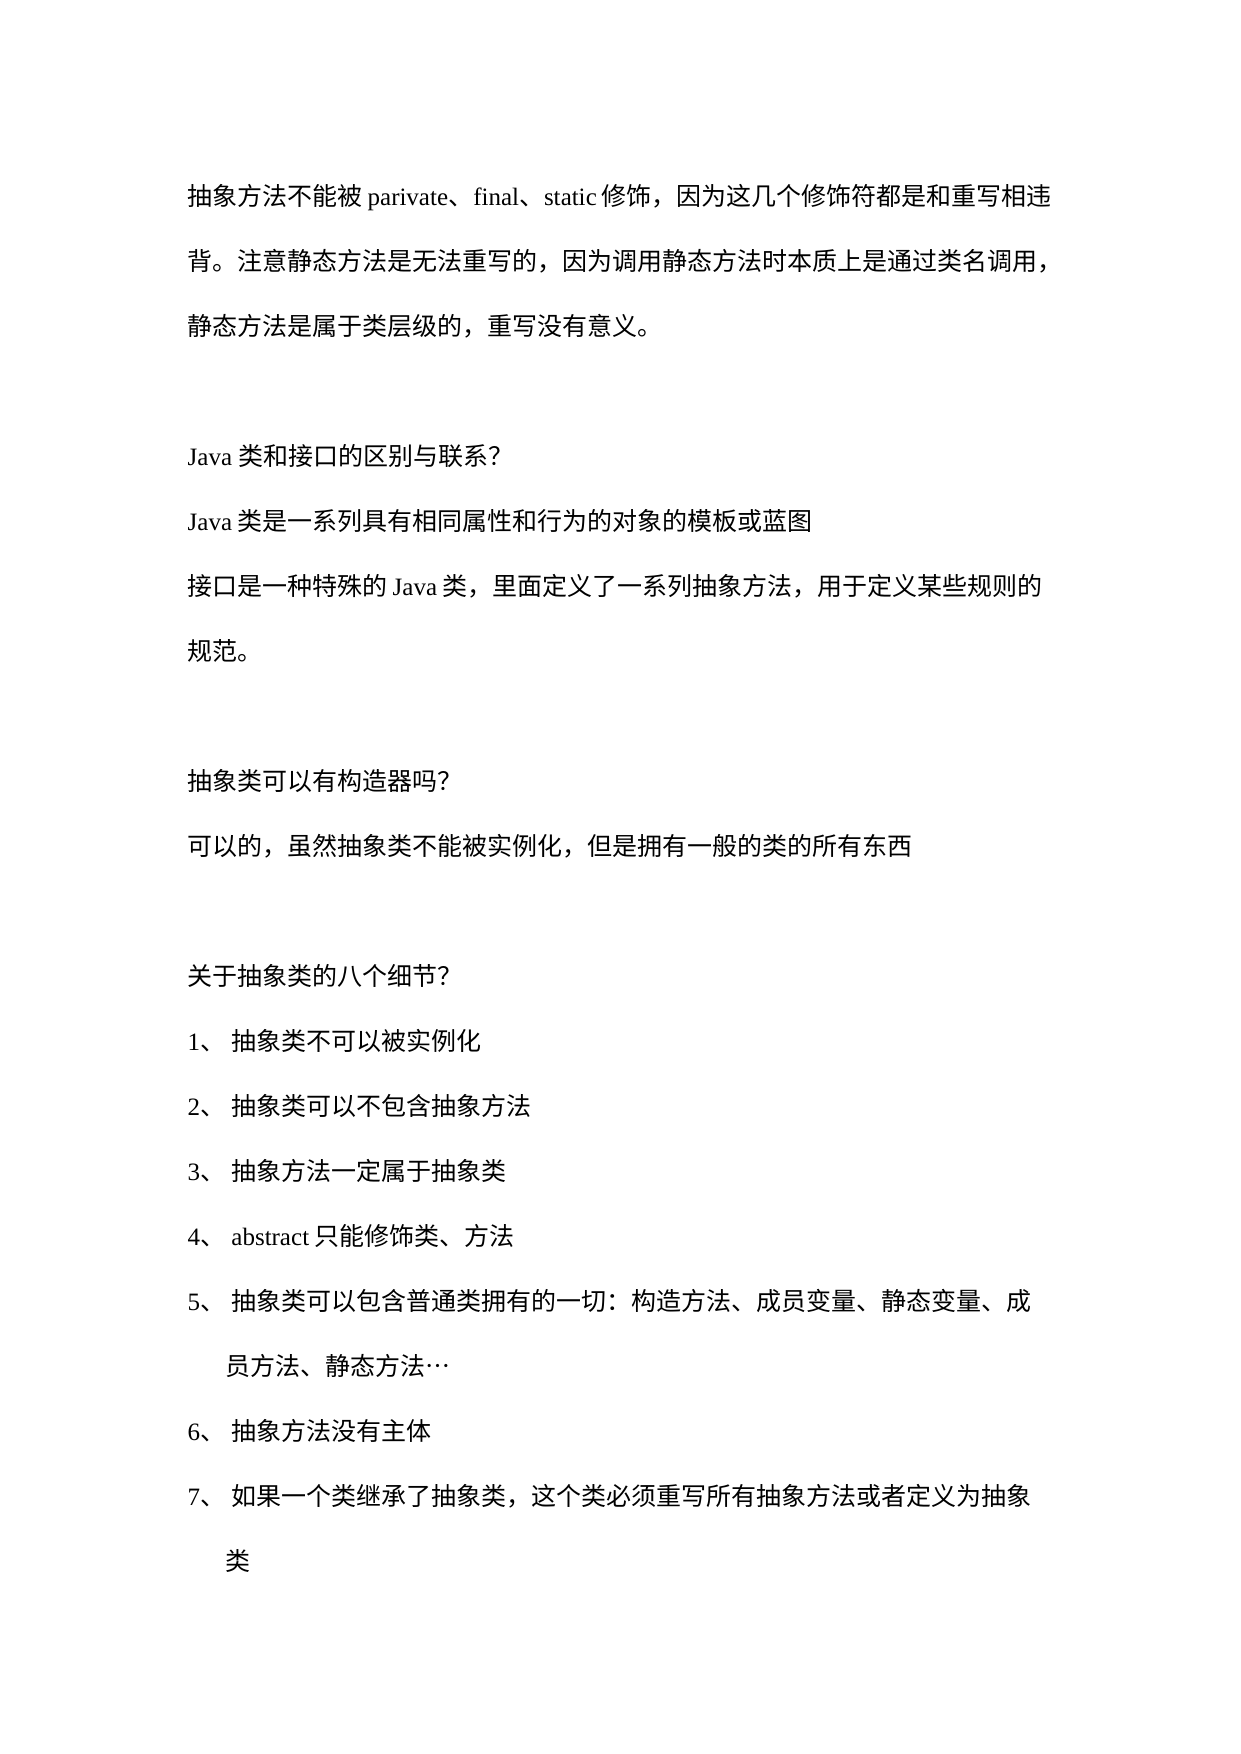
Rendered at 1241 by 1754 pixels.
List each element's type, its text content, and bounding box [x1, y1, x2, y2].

list 抽象方法一定属于抽象类 [187, 1137, 1053, 1202]
text 抽象类可以有构造器吗？ [187, 747, 1053, 812]
text Java类是一系列具有相同属性和行为的对象的模板或蓝图 [187, 487, 1053, 552]
list 如果一个类继承了抽象类，这个类必须重写所有抽象方法或者定义为抽象类 [187, 1462, 1053, 1592]
list 抽象方法没有主体 [187, 1397, 1053, 1462]
list 抽象类不可以被实例化 [187, 1007, 1053, 1072]
list 抽象类可以不包含抽象方法 [187, 1072, 1053, 1137]
text 可以的，虽然抽象类不能被实例化，但是拥有一般的类的所有东西 [187, 812, 1053, 877]
text Java 类和接口的区别与联系？ [187, 422, 1053, 487]
text 抽象方法不能被parivate、final、static修饰，因为这几个修饰符都是和重写相违背。注意静态方法是无法重写的，因为调用静态方法时本质上是通过类名调用，静态方法是属于类层级的，重写没有意义。 [187, 162, 1053, 357]
text 接口是一种特殊的Java类，里面定义了一系列抽象方法，用于定义某些规则的规范。 [187, 552, 1053, 682]
list 抽象类可以包含普通类拥有的一切：构造方法、成员变量、静态变量、成员方法、静态方法… [187, 1267, 1053, 1397]
list abstract只能修饰类、方法 [187, 1202, 1053, 1267]
text 关于抽象类的八个细节？ [187, 942, 1053, 1007]
